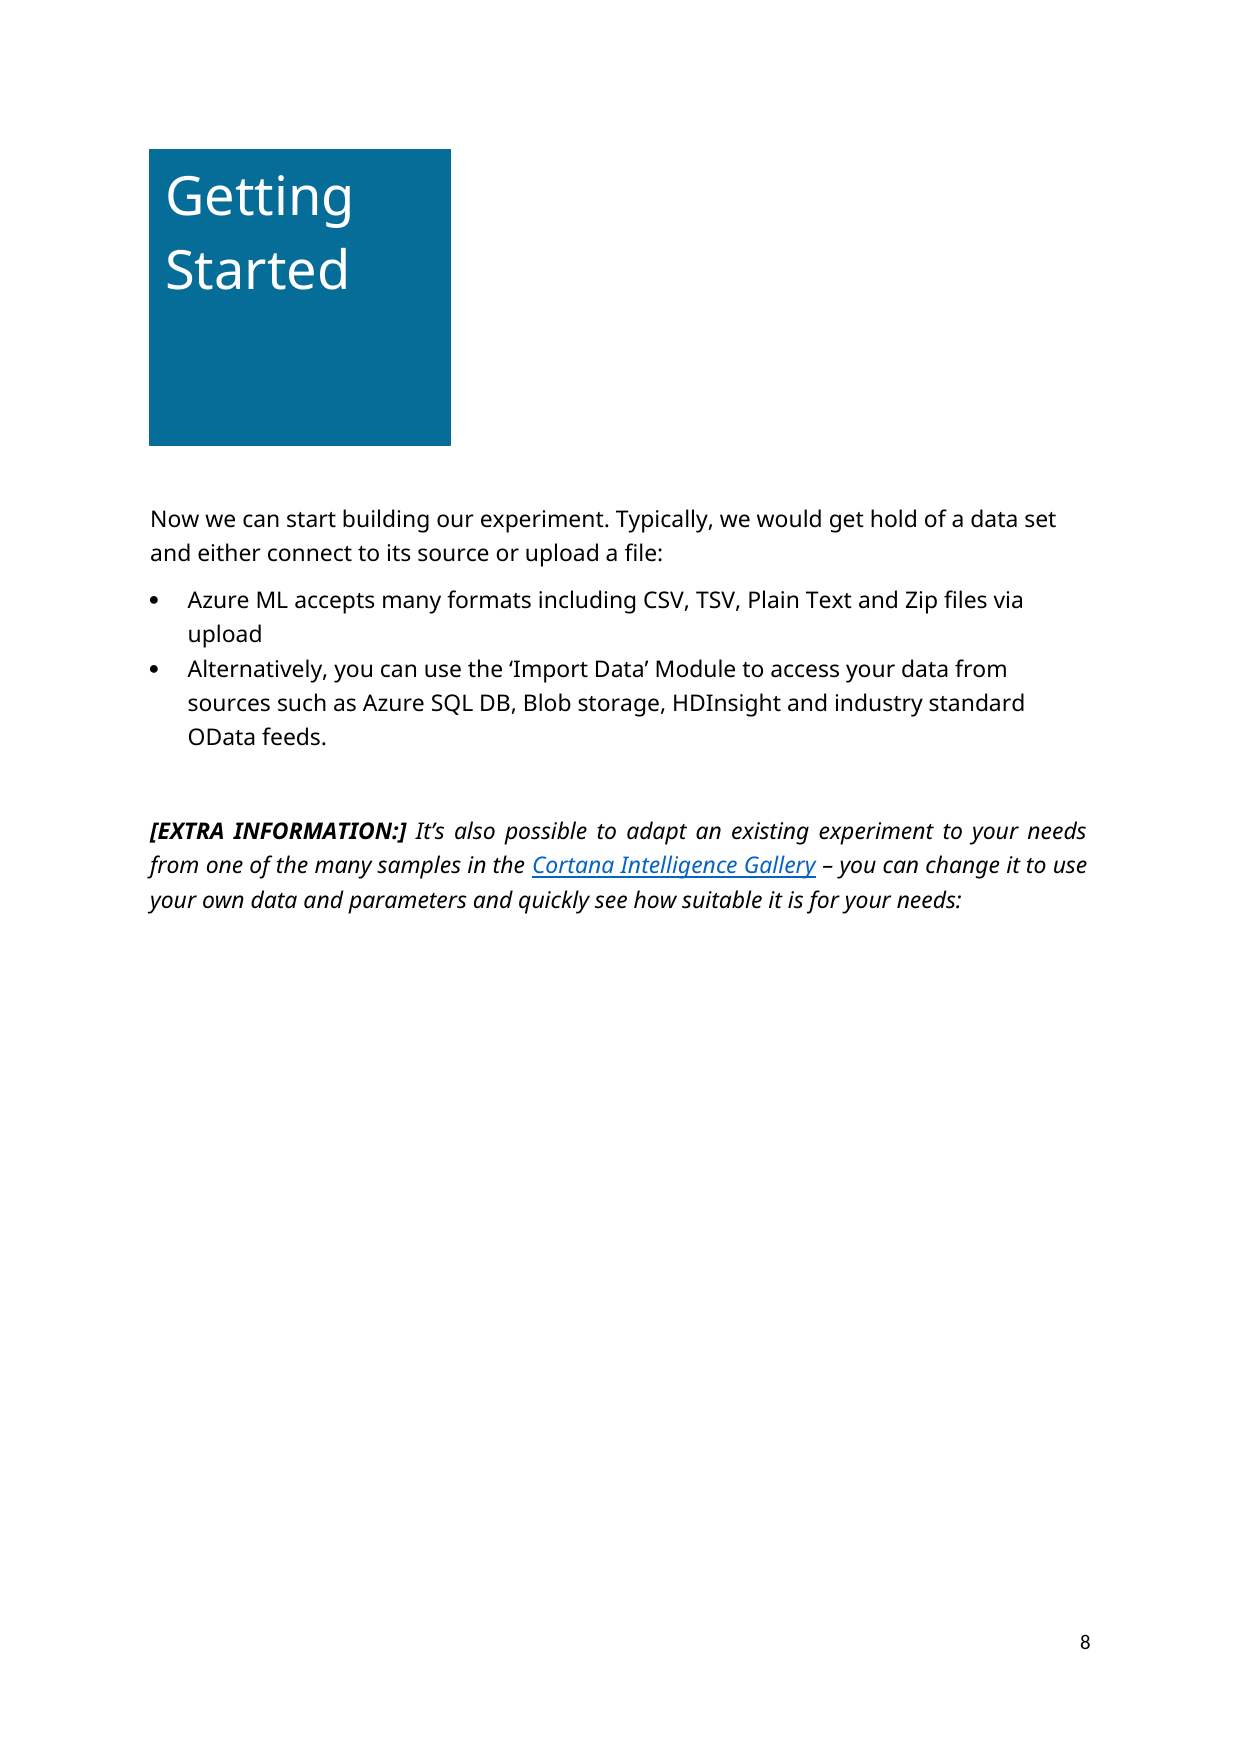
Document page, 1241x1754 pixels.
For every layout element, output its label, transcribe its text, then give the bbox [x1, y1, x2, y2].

list Alternatively, you can use the ‘Import Data’ Module to access your data from sources such as Azure SQL DB, Blob storage, HDInsight and industry standard OData feeds. [150, 652, 1090, 752]
text Now we can start building our experiment. Typically, we would get hold of a data set and either connect to its source or upload a file: [150, 502, 1090, 568]
list Azure ML accepts many formats including CSV, TSV, Plain Text and Zip files via upload [150, 584, 1090, 649]
text [EXTRA INFORMATION:] It’s also possible to adapt an existing experiment to your needs from one of the many samples in the Cortana Intelligence Gallery – you can change it to use your own data and parameters and quickly see how suitable it is for your needs: [150, 815, 1090, 915]
